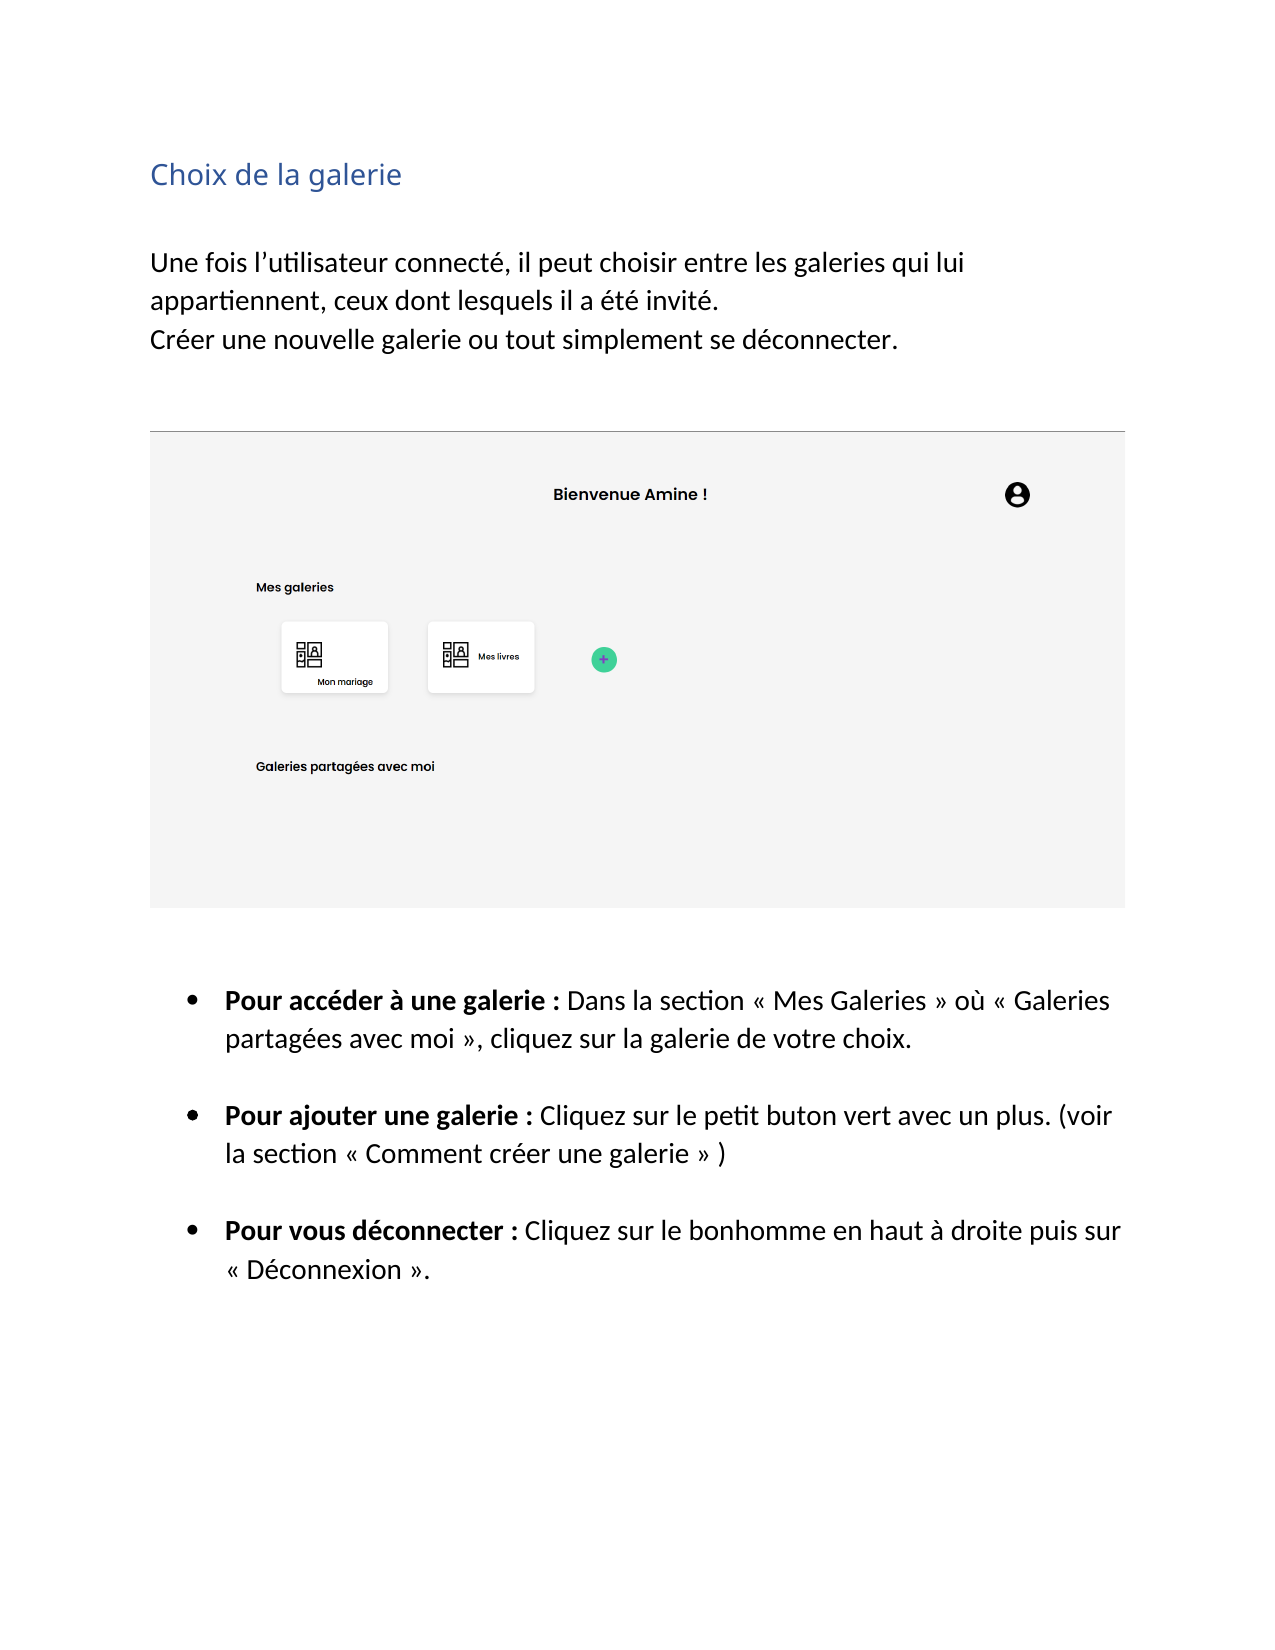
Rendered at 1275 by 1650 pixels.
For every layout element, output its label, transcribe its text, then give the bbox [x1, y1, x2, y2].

picture [150, 431, 1125, 908]
list Pour accéder à une galerie : Dans la section « Mes Galeries » où « Galeries partagées avec moi », cliquez sur la galerie de votre choix. [187, 982, 1125, 1056]
list Pour ajouter une galerie : Cliquez sur le petit buton vert avec un plus. (voir la section « Comment créer une galerie » ) [187, 1097, 1125, 1171]
list Pour vous déconnecter : Cliquez sur le bonhomme en haut à droite puis sur « Déconnexion ». [187, 1212, 1125, 1286]
subtitle Choix de la galerie [150, 154, 1125, 194]
text Une fois l’utilisateur connecté, il peut choisir entre les galeries qui lui appartiennent, ceux dont lesquels il a été invité. Créer une nouvelle galerie ou tout simplement se déconnecter. [150, 244, 1125, 356]
